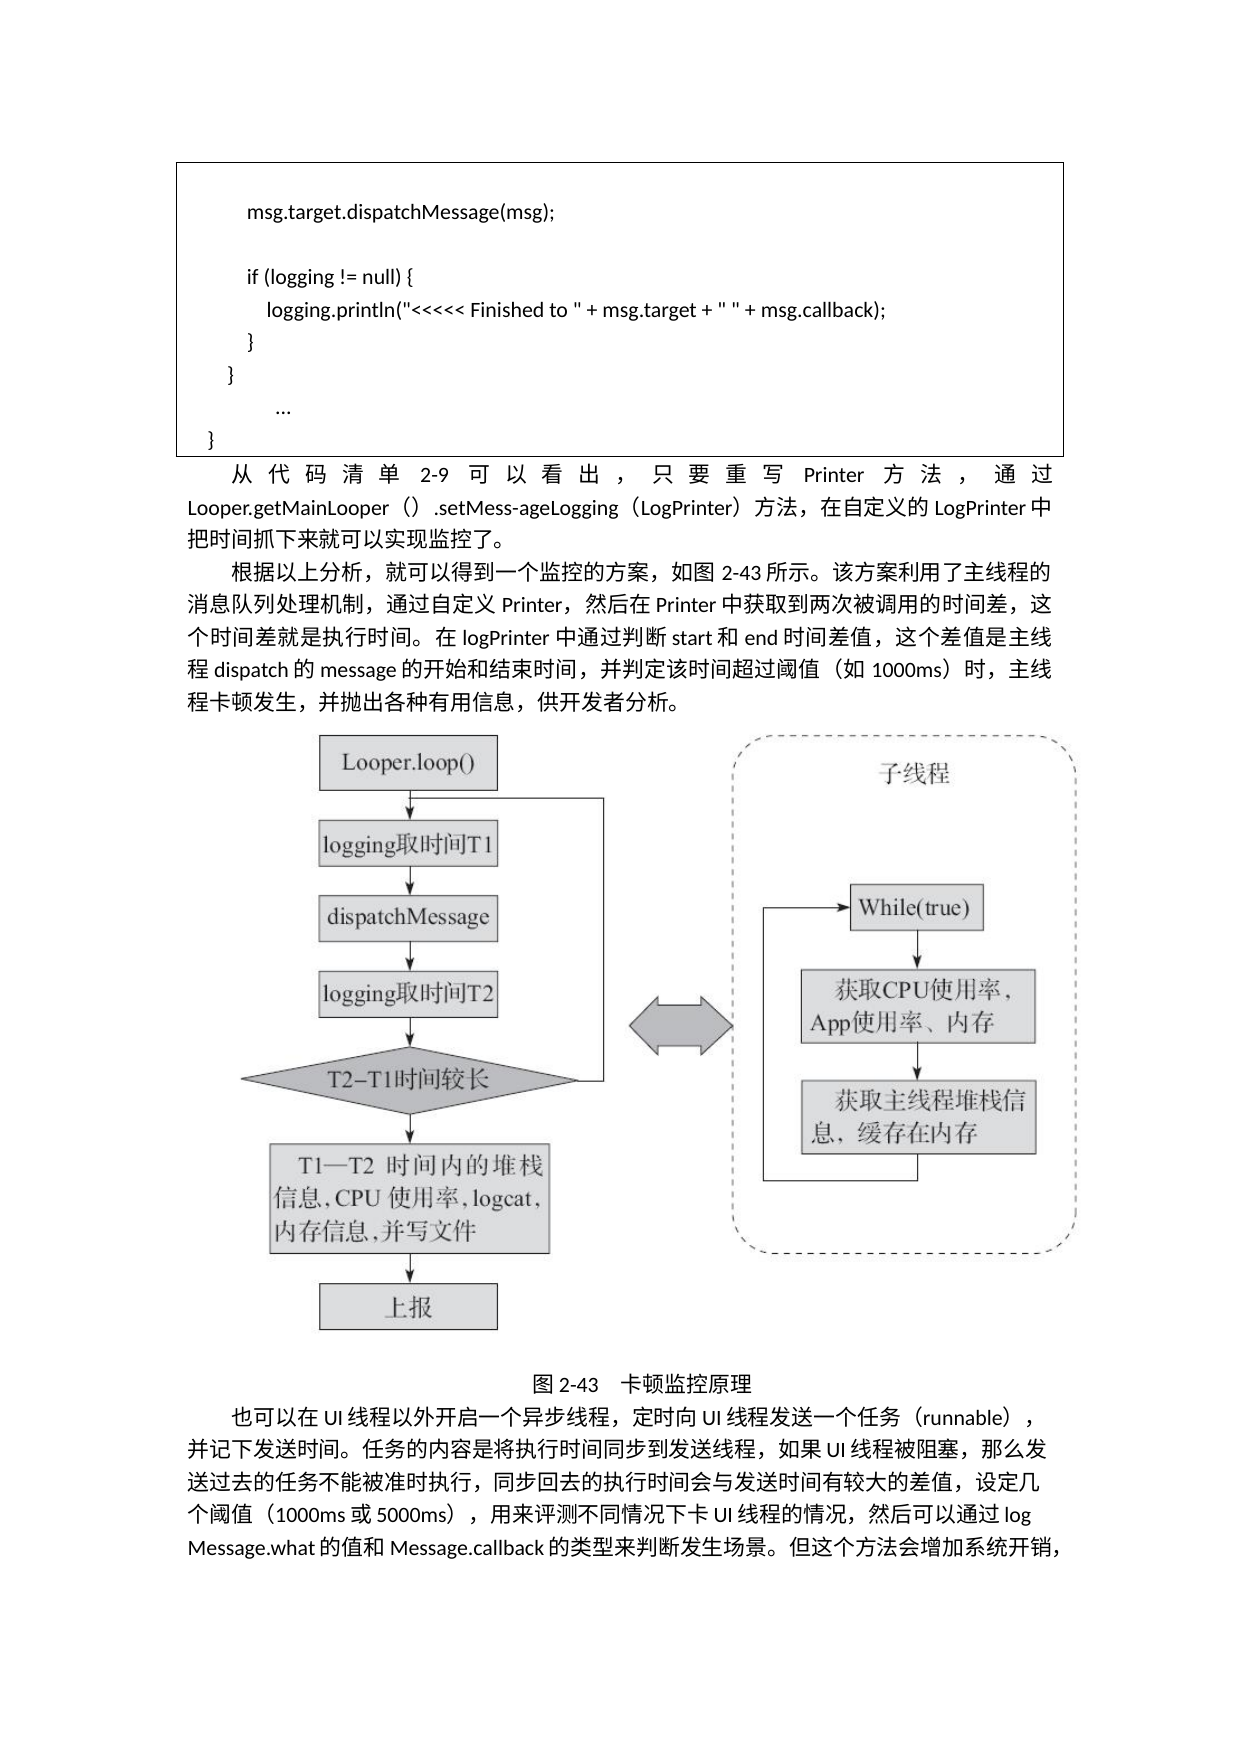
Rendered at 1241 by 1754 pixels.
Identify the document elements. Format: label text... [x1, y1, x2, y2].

text 根据以上分析，就可以得到一个监控的方案，如图2-43所示。该方案利用了主线程的消息队列处理机制，通过自定义Printer，然后在Printer中获取到两次被调用的时间差，这个时间差就是执行时间。在logPrinter中通过判断start和end时间差值，这个差值是主线程dispatch的message的开始和结束时间，并判定该时间超过阈值（如1000ms）时，主线程卡顿发生，并抛出各种有用信息，供开发者分析。 [187, 554, 1053, 717]
picture [231, 716, 1097, 1338]
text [187, 1399, 1053, 1562]
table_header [177, 163, 1063, 456]
text 图2-43 卡顿监控原理 [187, 1367, 1053, 1399]
text 从代码清单2-9可以看出，只要重写Printer方法，通过Looper.getMainLooper（）.setMess-ageLogging（LogPrinter）方法，在自定义的LogPrinter中把时间抓下来就可以实现监控了。 [187, 457, 1053, 554]
